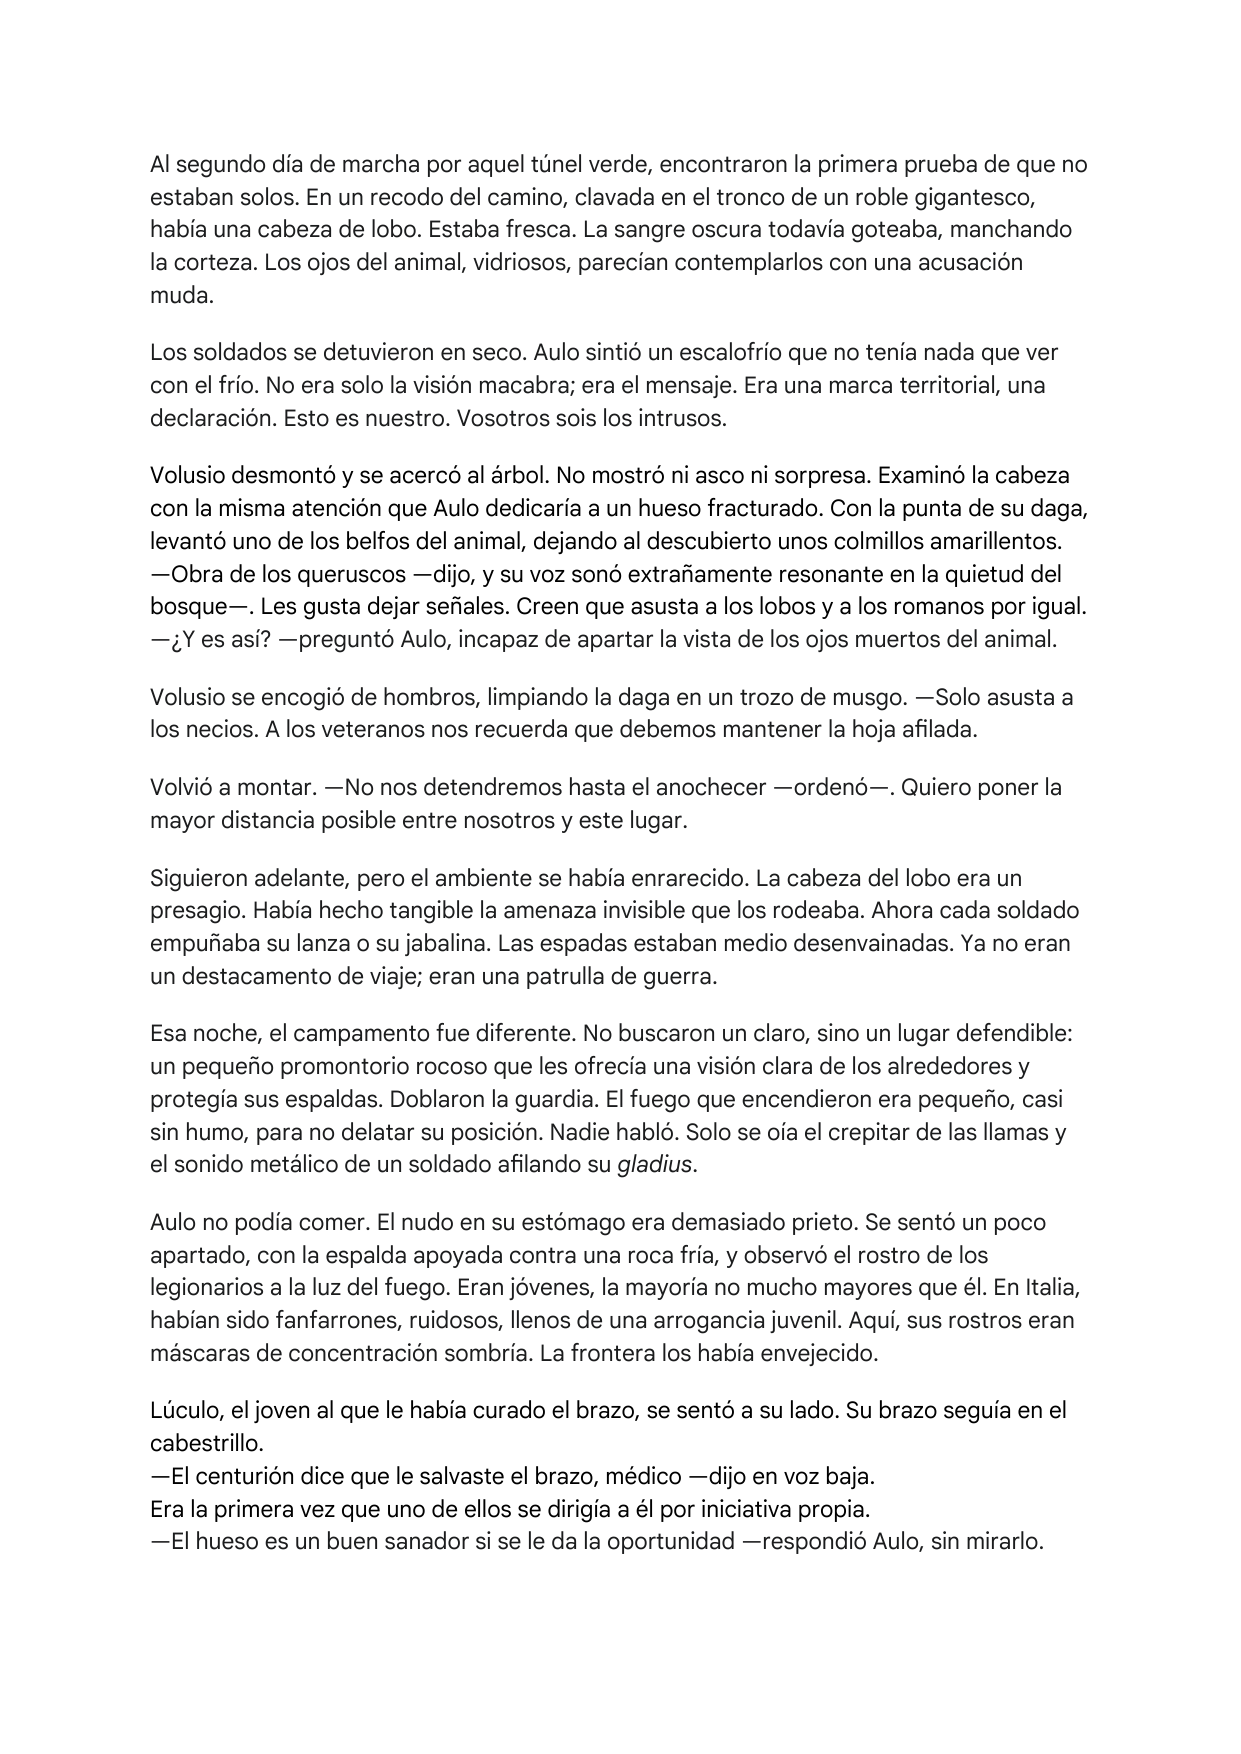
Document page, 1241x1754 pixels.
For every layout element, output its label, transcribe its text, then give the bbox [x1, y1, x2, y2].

text Siguieron adelante, pero el ambiente se había enrarecido. La cabeza del lobo era un presagio. Había hecho tangible la amenaza invisible que los rodeaba. Ahora cada soldado empuñaba su lanza o su jabalina. Las espadas estaban medio desenvainadas. Ya no eran un destacamento de viaje; eran una patrulla de guerra. [150, 864, 1090, 991]
text —¿Y es así? —preguntó Aulo, incapaz de apartar la vista de los ojos muertos del animal. [150, 625, 1090, 654]
text Volusio se encogió de hombros, limpiando la daga en un trozo de musgo. —Solo asusta a los necios. A los veteranos nos recuerda que debemos mantener la hoja afilada. [150, 683, 1090, 744]
text —El hueso es un buen sanador si se le da la oportunidad —respondió Aulo, sin mirarlo. [150, 1527, 1090, 1556]
text Volvió a montar. —No nos detendremos hasta el anochecer —ordenó—. Quiero poner la mayor distancia posible entre nosotros y este lugar. [150, 773, 1090, 835]
text Al segundo día de marcha por aquel túnel verde, encontraron la primera prueba de que no estaban solos. En un recodo del camino, clavada en el tronco de un roble gigantesco, había una cabeza de lobo. Estaba fresca. La sangre oscura todavía goteaba, manchando la corteza. Los ojos del animal, vidriosos, parecían contemplarlos con una acusación muda. [150, 150, 1090, 309]
text Era la primera vez que uno de ellos se dirigía a él por iniciativa propia. [150, 1495, 1090, 1523]
text Aulo no podía comer. El nudo en su estómago era demasiado prieto. Se sentó un poco apartado, con la espalda apoyada contra una roca fría, y observó el rostro de los legionarios a la luz del fuego. Eran jóvenes, la mayoría no mucho mayores que él. En Italia, habían sido fanfarrones, ruidosos, llenos de una arrogancia juvenil. Aquí, sus rostros eran máscaras de concentración sombría. La frontera los había envejecido. [150, 1208, 1090, 1368]
text Lúculo, el joven al que le había curado el brazo, se sentó a su lado. Su brazo seguía en el cabestrillo. [150, 1397, 1090, 1458]
text Volusio desmontó y se acercó al árbol. No mostró ni asco ni sorpresa. Examinó la cabeza con la misma atención que Aulo dedicaría a un hueso fracturado. Con la punta de su daga, levantó uno de los belfos del animal, dejando al descubierto unos colmillos amarillentos. [150, 462, 1090, 556]
text Esa noche, el campamento fue diferente. No buscaron un claro, sino un lugar defendible: un pequeño promontorio rocoso que les ofrecía una visión clara de los alrededores y protegía sus espaldas. Doblaron la guardia. El fuego que encendieron era pequeño, casi sin humo, para no delatar su posición. Nadie habló. Solo se oía el crepitar de las llamas y el sonido metálico de un soldado afilando su gladius. [150, 1019, 1090, 1179]
text —Obra de los queruscos —dijo, y su voz sonó extrañamente resonante en la quietud del bosque—. Les gusta dejar señales. Creen que asusta a los lobos y a los romanos por igual. [150, 560, 1090, 621]
text —El centurión dice que le salvaste el brazo, médico —dijo en voz baja. [150, 1462, 1090, 1491]
text Los soldados se detuvieron en seco. Aulo sintió un escalofrío que no tenía nada que ver con el frío. No era solo la visión macabra; era el mensaje. Era una marca territorial, una declaración. Esto es nuestro. Vosotros sois los intrusos. [150, 338, 1090, 433]
